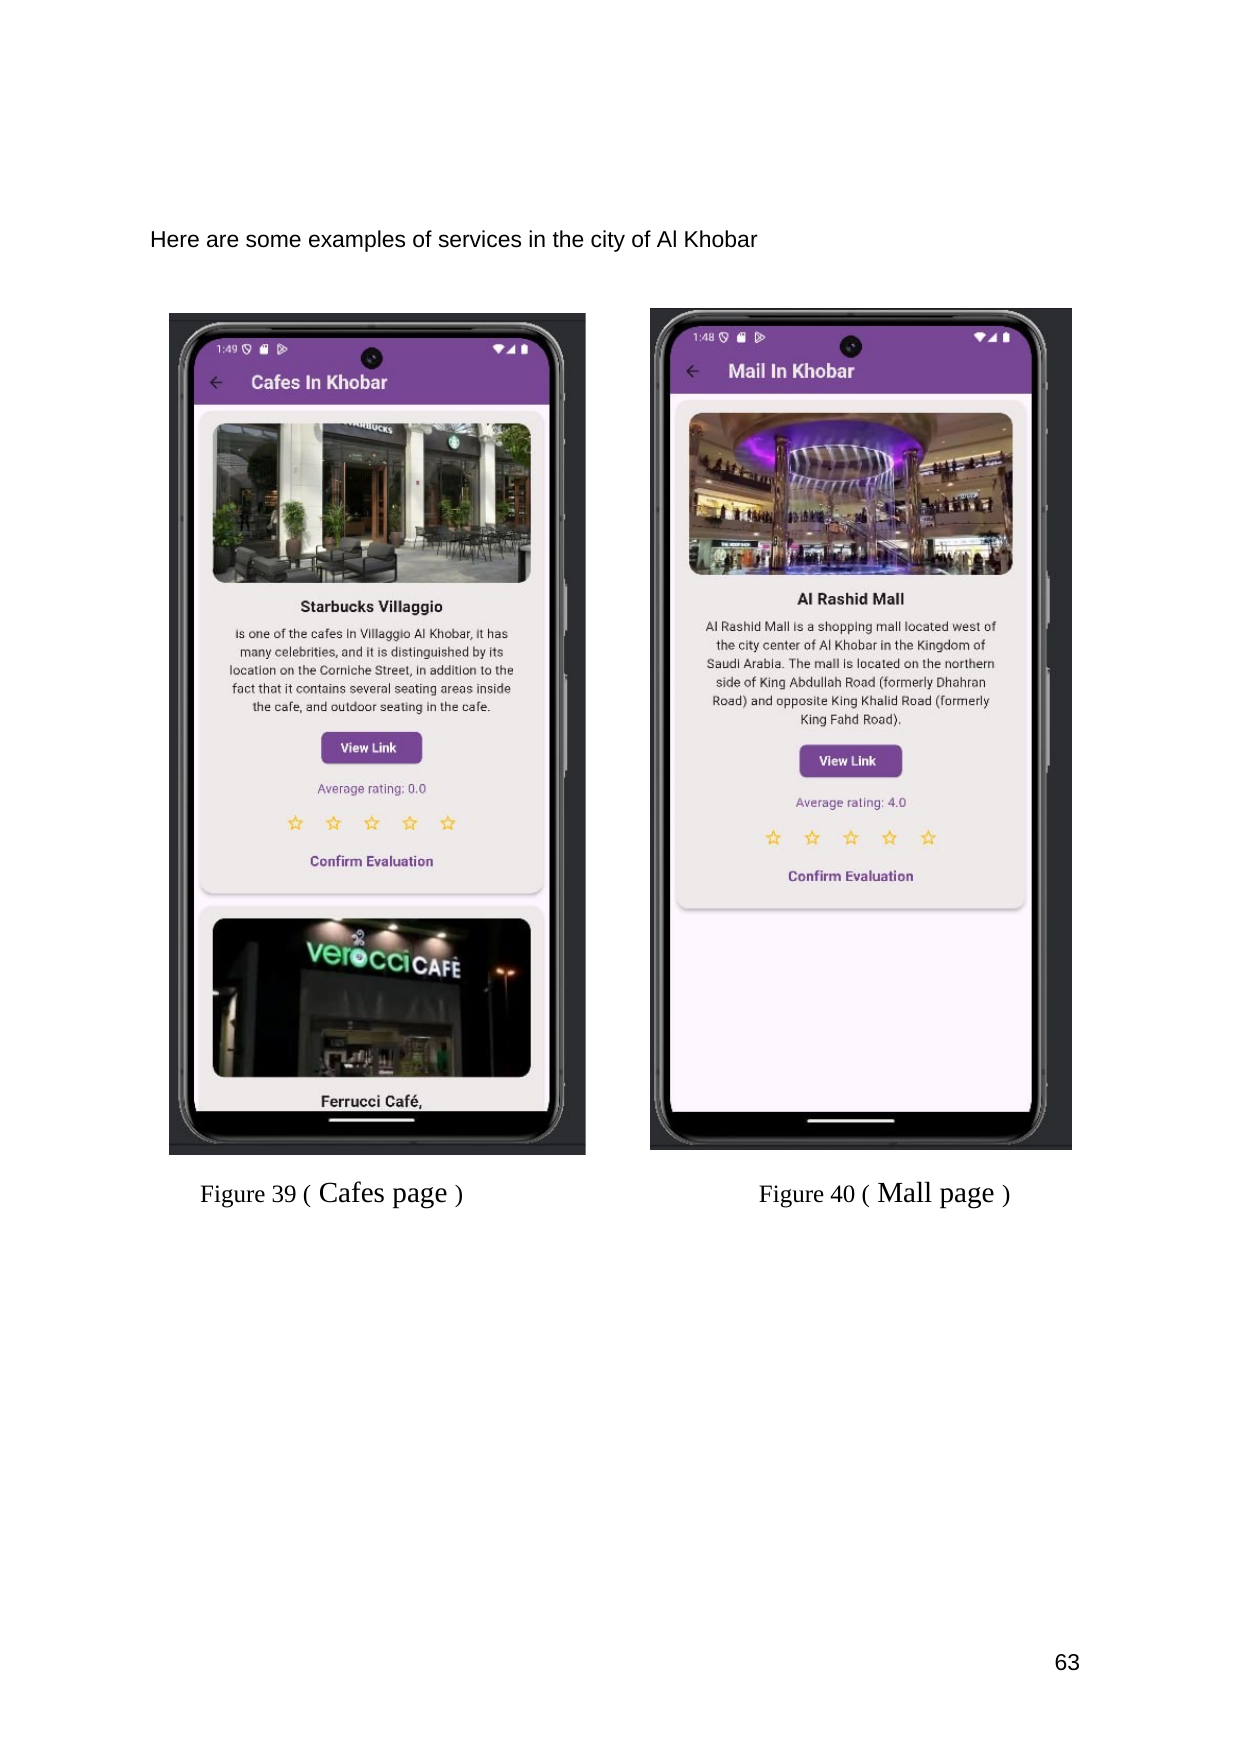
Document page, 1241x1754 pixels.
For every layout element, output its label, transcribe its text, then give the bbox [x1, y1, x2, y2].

text Here are some examples of services in the city of Al Khobar [150, 226, 1080, 252]
picture [169, 313, 586, 1155]
picture [650, 308, 1072, 1150]
